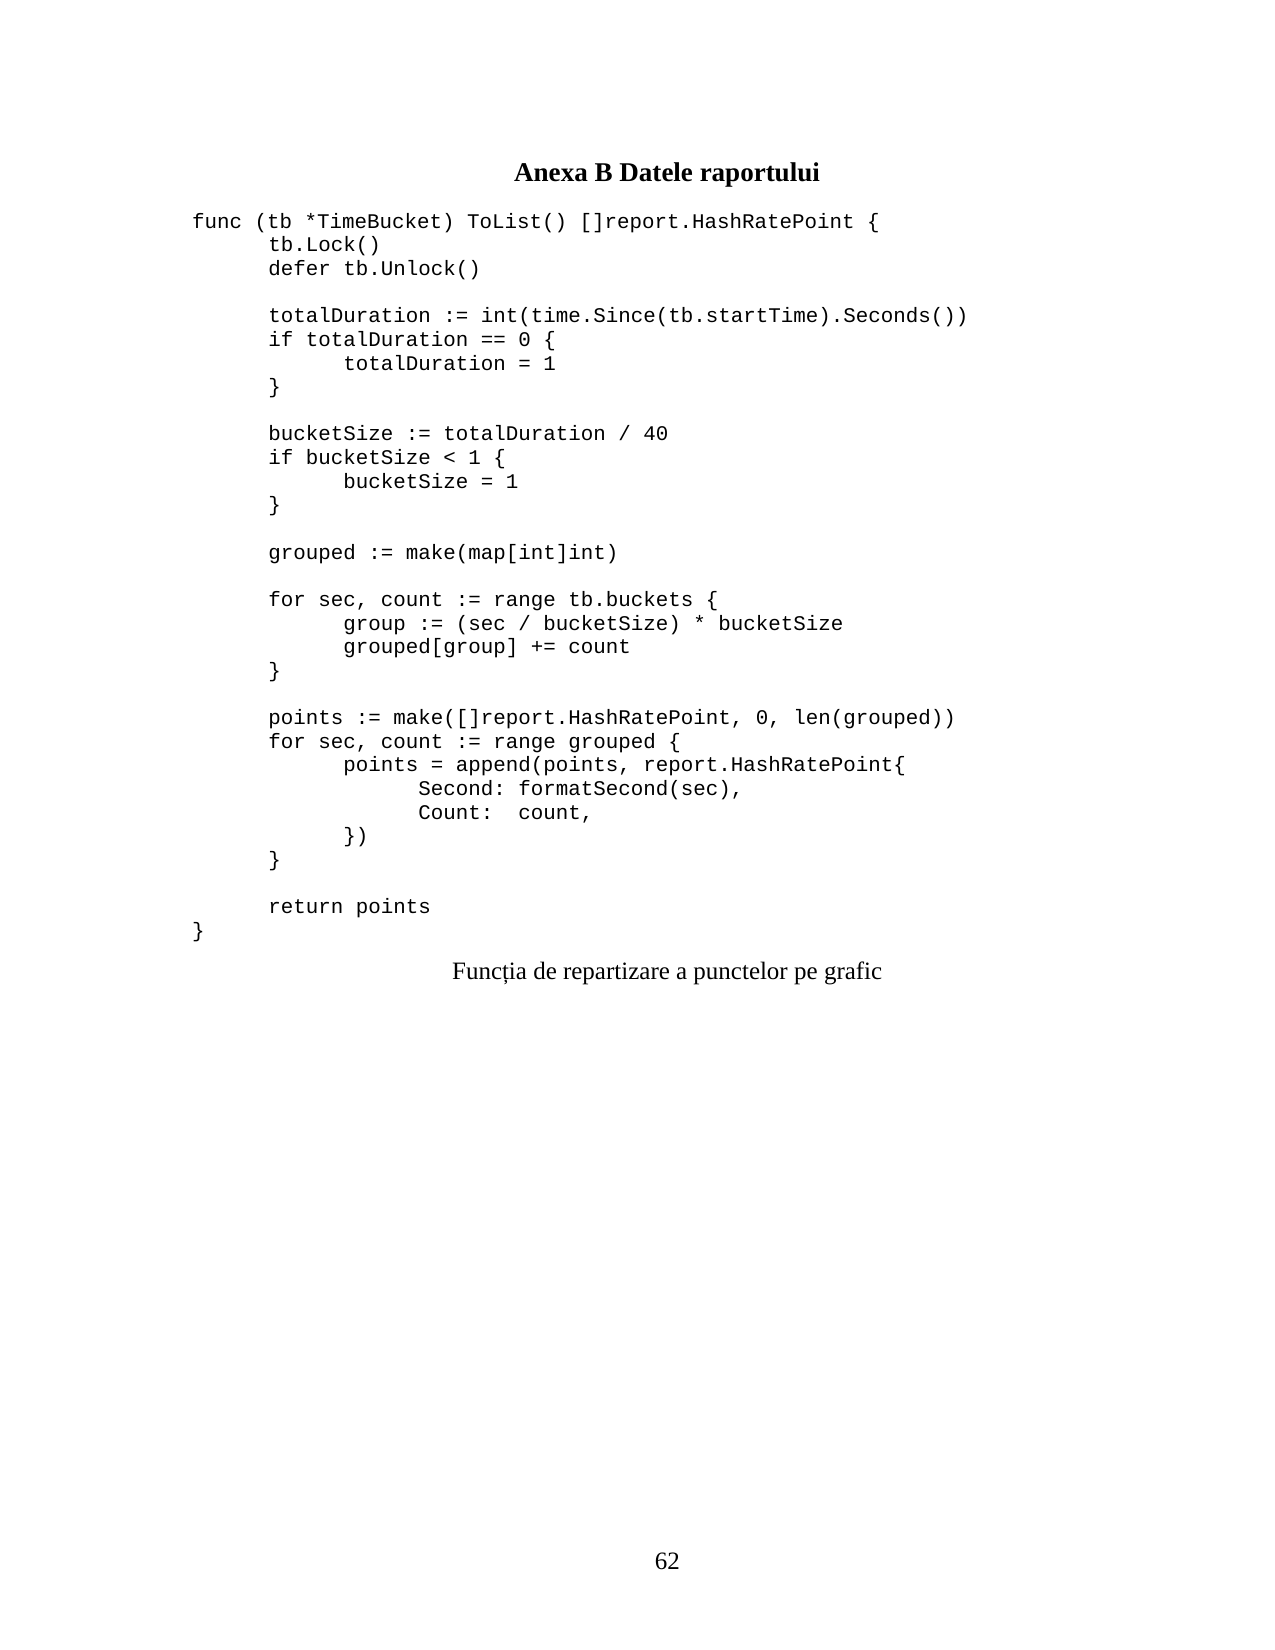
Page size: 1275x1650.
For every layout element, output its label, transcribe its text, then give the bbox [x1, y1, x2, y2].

text totalDuration = 1 [118, 352, 1216, 376]
text totalDuration := int(time.Since(tb.startTime).Seconds()) [118, 305, 1216, 329]
text return points [118, 896, 1216, 920]
text } [118, 494, 1216, 518]
text Second: formatSecond(sec), [118, 778, 1216, 802]
text } [118, 660, 1216, 683]
text } [118, 376, 1216, 400]
text bucketSize := totalDuration / 40 [118, 423, 1216, 447]
text tb.Lock() [118, 234, 1216, 258]
text grouped[group] += count [118, 636, 1216, 660]
subtitle Anexa B Datele raportului [118, 156, 1216, 187]
text points := make([]report.HashRatePoint, 0, len(grouped)) [118, 707, 1216, 731]
text for sec, count := range grouped { [118, 731, 1216, 754]
text defer tb.Unlock() [118, 258, 1216, 282]
text }) [118, 825, 1216, 849]
text group := (sec / bucketSize) * bucketSize [118, 613, 1216, 636]
text Count: count, [118, 802, 1216, 825]
text func (tb *TimeBucket) ToList() []report.HashRatePoint { [118, 211, 1216, 234]
text } [118, 920, 1216, 944]
text } [118, 849, 1216, 873]
text bucketSize = 1 [118, 471, 1216, 494]
text Funcția de repartizare a punctelor pe grafic [118, 956, 1216, 985]
text for sec, count := range tb.buckets { [118, 589, 1216, 613]
text points = append(points, report.HashRatePoint{ [118, 754, 1216, 778]
text if totalDuration == 0 { [118, 329, 1216, 352]
text grouped := make(map[int]int) [118, 542, 1216, 565]
text if bucketSize < 1 { [118, 447, 1216, 471]
